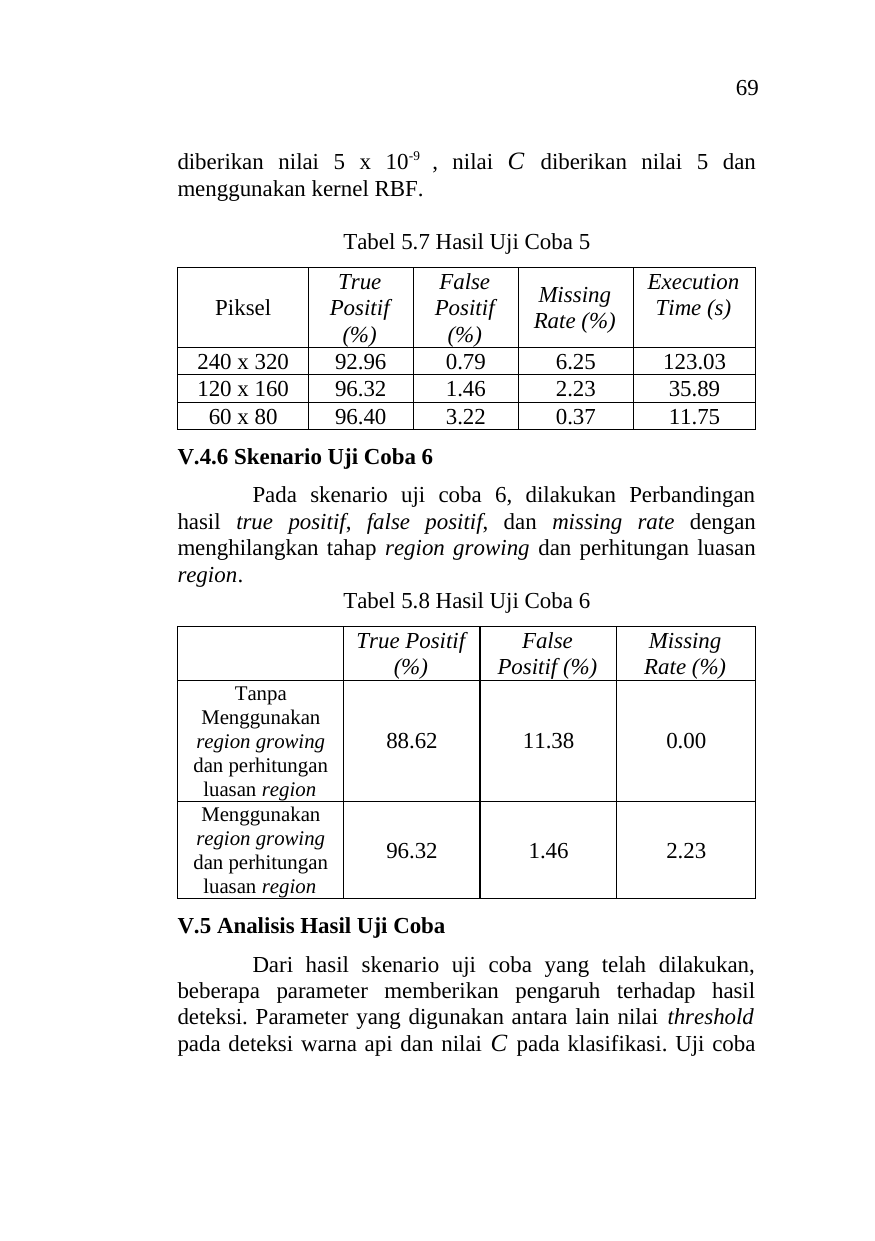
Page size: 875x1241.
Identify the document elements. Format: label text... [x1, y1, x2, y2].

subtitle Analisis Hasil Uji Coba [177, 912, 756, 938]
table_cell 35.89 [634, 375, 755, 402]
text Pada skenario uji coba 6, dilakukan Perbandingan hasil true positif, false positif, dan missing rate dengan menghilangkan tahap region growing dan perhitungan luasan region. [177, 482, 756, 587]
table_header Missing Rate (%) [617, 627, 755, 679]
table_cell 1.46 [481, 802, 616, 898]
table_cell Tanpa Menggunakan region growing dan perhitungan luasan region [178, 681, 343, 801]
table_cell 2.23 [617, 802, 755, 898]
table_cell 0.00 [617, 681, 755, 801]
table_header Missing Rate (%) [519, 268, 633, 347]
table_cell 11.38 [481, 681, 616, 801]
table_header [178, 627, 343, 679]
table_header False Positif (%) [481, 627, 616, 679]
text Tabel 5.7 Hasil Uji Coba 5 [177, 228, 756, 254]
table_cell 60 x 80 [178, 403, 308, 429]
table_cell 0.79 [414, 348, 518, 374]
table_header False Positif (%) [414, 268, 518, 347]
table_cell Menggunakan region growing dan perhitungan luasan region [178, 802, 343, 898]
table_cell 96.32 [309, 375, 413, 402]
table_header True Positif (%) [344, 627, 479, 679]
table_cell 88.62 [344, 681, 479, 801]
table_cell 11.75 [634, 403, 755, 429]
text Tabel 5.8 Hasil Uji Coba 6 [177, 587, 756, 613]
table_cell 120 x 160 [178, 375, 308, 402]
table_cell 6.25 [519, 348, 633, 374]
table_cell 1.46 [414, 375, 518, 402]
table_cell 123.03 [634, 348, 755, 374]
table_header Piksel [178, 268, 308, 347]
table_header True Positif (%) [309, 268, 413, 347]
table_cell 92.96 [309, 348, 413, 374]
table_cell 2.23 [519, 375, 633, 402]
table_header Execution Time (s) [634, 268, 755, 347]
table_cell 240 x 320 [178, 348, 308, 374]
table_cell 3.22 [414, 403, 518, 429]
table_cell 96.40 [309, 403, 413, 429]
table_cell 0.37 [519, 403, 633, 429]
subtitle Skenario Uji Coba 6 [177, 443, 756, 469]
table_cell 96.32 [344, 802, 479, 898]
